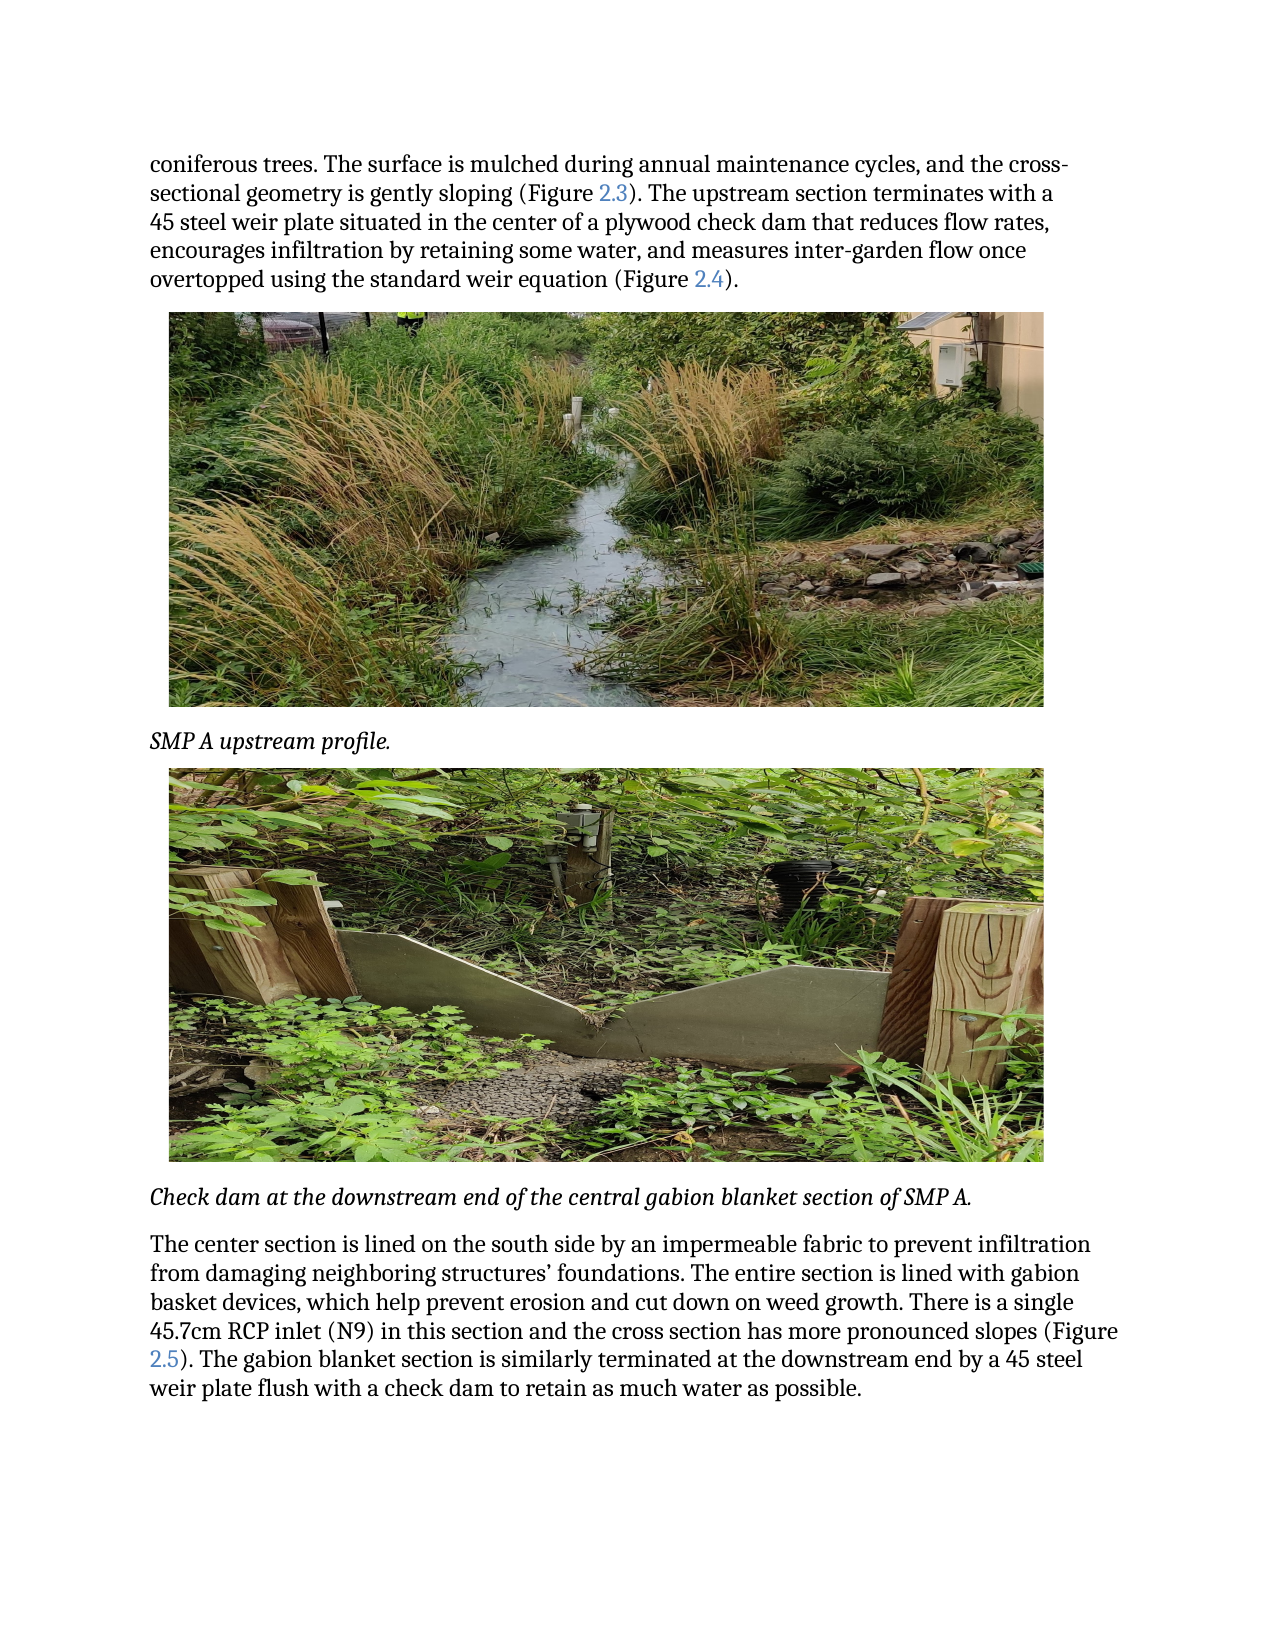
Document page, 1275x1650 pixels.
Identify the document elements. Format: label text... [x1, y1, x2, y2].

text SMP A upstream profile. [150, 727, 1125, 756]
picture [168, 312, 1044, 707]
text Check dam at the downstream end of the central gabion blanket section of SMP A. [150, 1183, 1125, 1212]
picture [168, 768, 1044, 1162]
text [150, 150, 1125, 294]
text The center section is lined on the south side by an impermeable fabric to prevent infiltration from damaging neighboring structures’ foundations. The entire section is lined with gabion basket devices, which help prevent erosion and cut down on weed growth. There is a single 45.7cm RCP inlet (N9) in this section and the cross section has more pronounced slopes (Figure 2.5). The gabion blanket section is similarly terminated at the downstream end by a 45 steel weir plate flush with a check dam to retain as much water as possible. [150, 1230, 1125, 1403]
